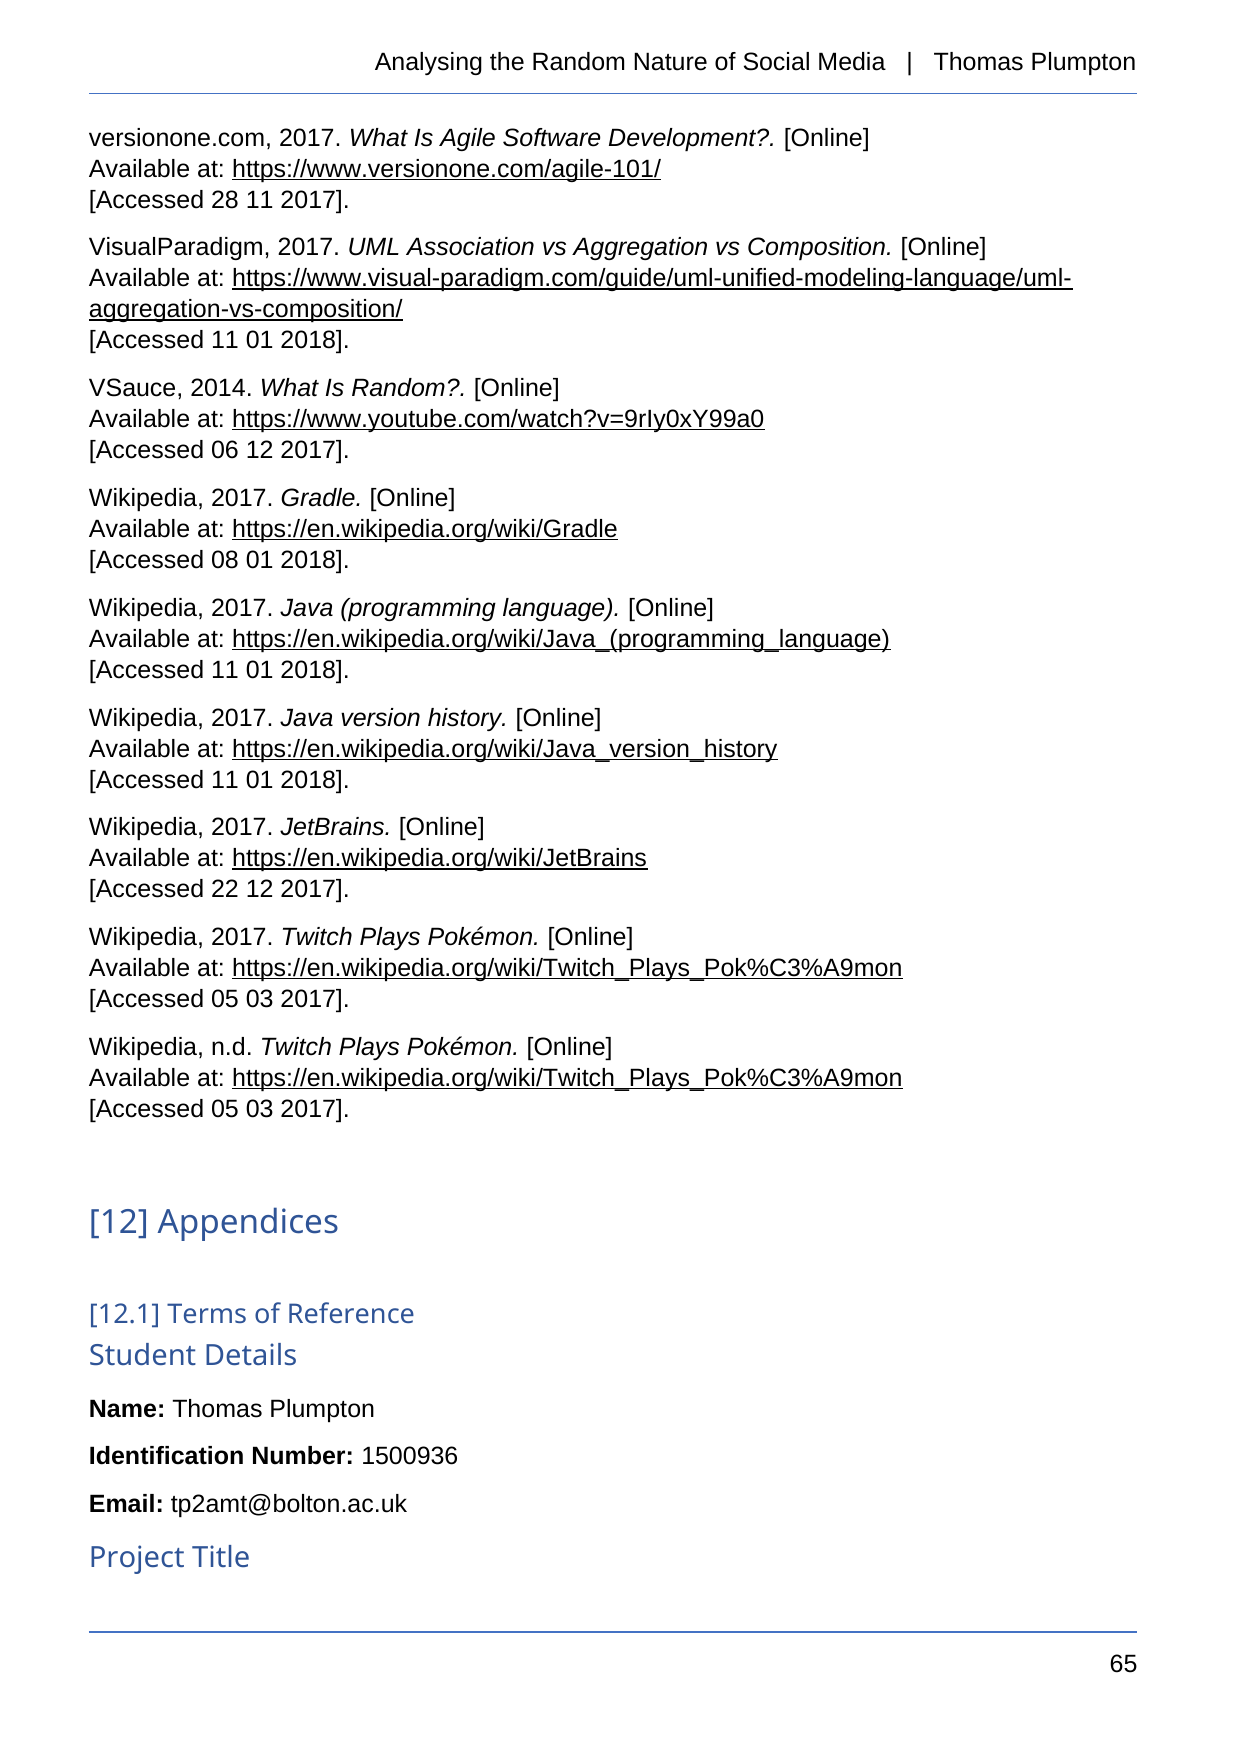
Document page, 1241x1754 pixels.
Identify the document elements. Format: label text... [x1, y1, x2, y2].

text Identification Number: 1500936 [89, 1441, 1137, 1470]
text Student Details [89, 1334, 1137, 1374]
subtitle [12] Appendices [89, 1198, 1137, 1243]
text Project Title [89, 1537, 1137, 1576]
text Name: Thomas Plumpton [89, 1394, 1137, 1422]
subtitle [12.1] Terms of Reference [89, 1294, 1137, 1331]
text Email: tp2amt@bolton.ac.uk [89, 1489, 1137, 1518]
